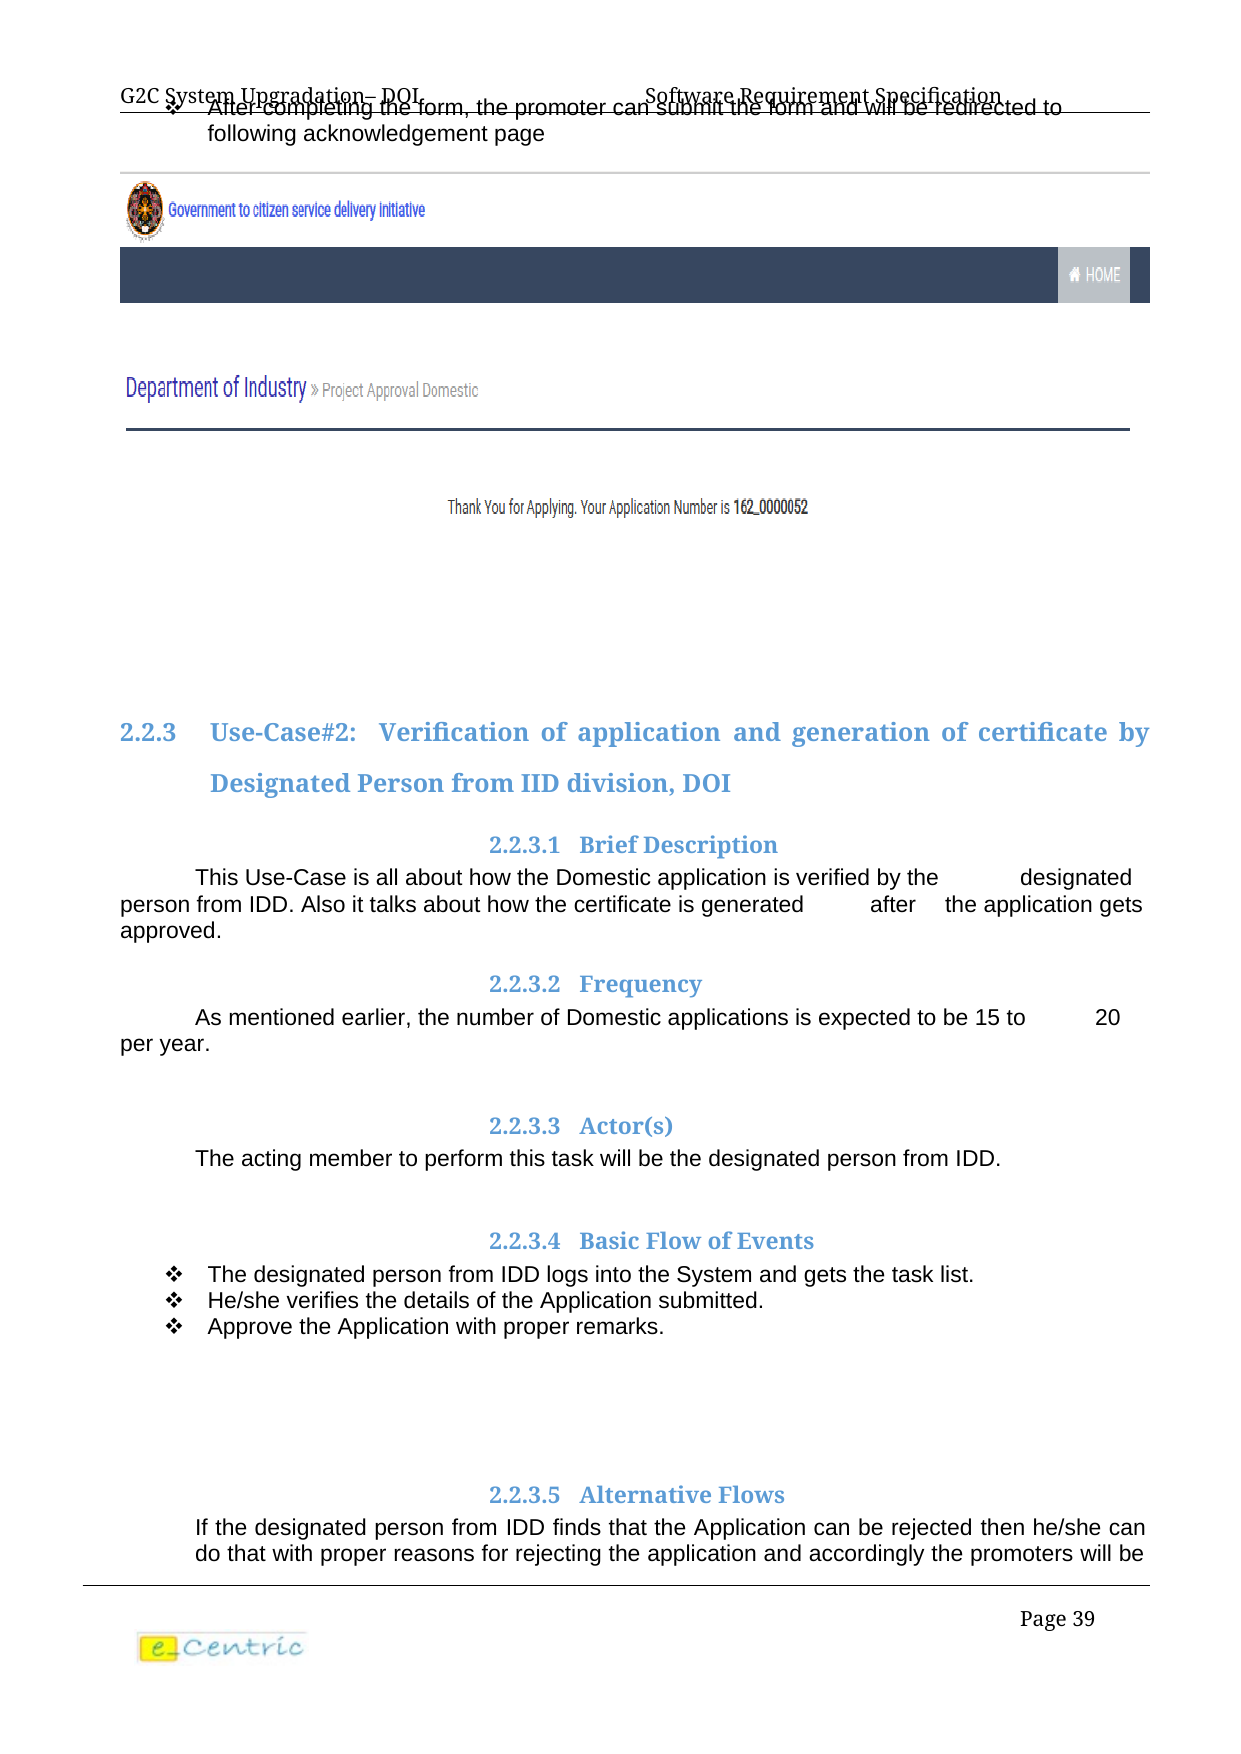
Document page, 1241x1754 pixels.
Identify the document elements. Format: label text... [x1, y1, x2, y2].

list Approve the Application with proper remarks. [164, 1313, 1150, 1339]
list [195, 1514, 1146, 1566]
subtitle Frequency [489, 968, 1150, 999]
subtitle Brief Description [489, 829, 1150, 860]
subtitle Basic Flow of Events [489, 1225, 1150, 1256]
text As mentioned earlier, the number of Domestic applications is expected to be 15 to 20 per year. [120, 1004, 1150, 1056]
subtitle Actor(s) [489, 1110, 1150, 1141]
list He/she verifies the details of the Application submitted. [164, 1287, 1150, 1313]
subtitle Alternative Flows [489, 1479, 1150, 1510]
picture [120, 171, 1150, 542]
list The designated person from IDD logs into the System and gets the task list. [164, 1261, 1150, 1287]
picture [134, 1629, 309, 1666]
list After completing the form, the promoter can submit the form and will be redirected to following acknowledgement page [164, 94, 1150, 146]
text The acting member to perform this task will be the designated person from IDD. [120, 1145, 1150, 1172]
subtitle Use-Case#2: Verification of application and generation of certificate by Designated Person from IID division, DOI [120, 714, 1150, 799]
text This Use-Case is all about how the Domestic application is verified by the designated person from IDD. Also it talks about how the certificate is generated after the application gets approved. [120, 864, 1150, 943]
